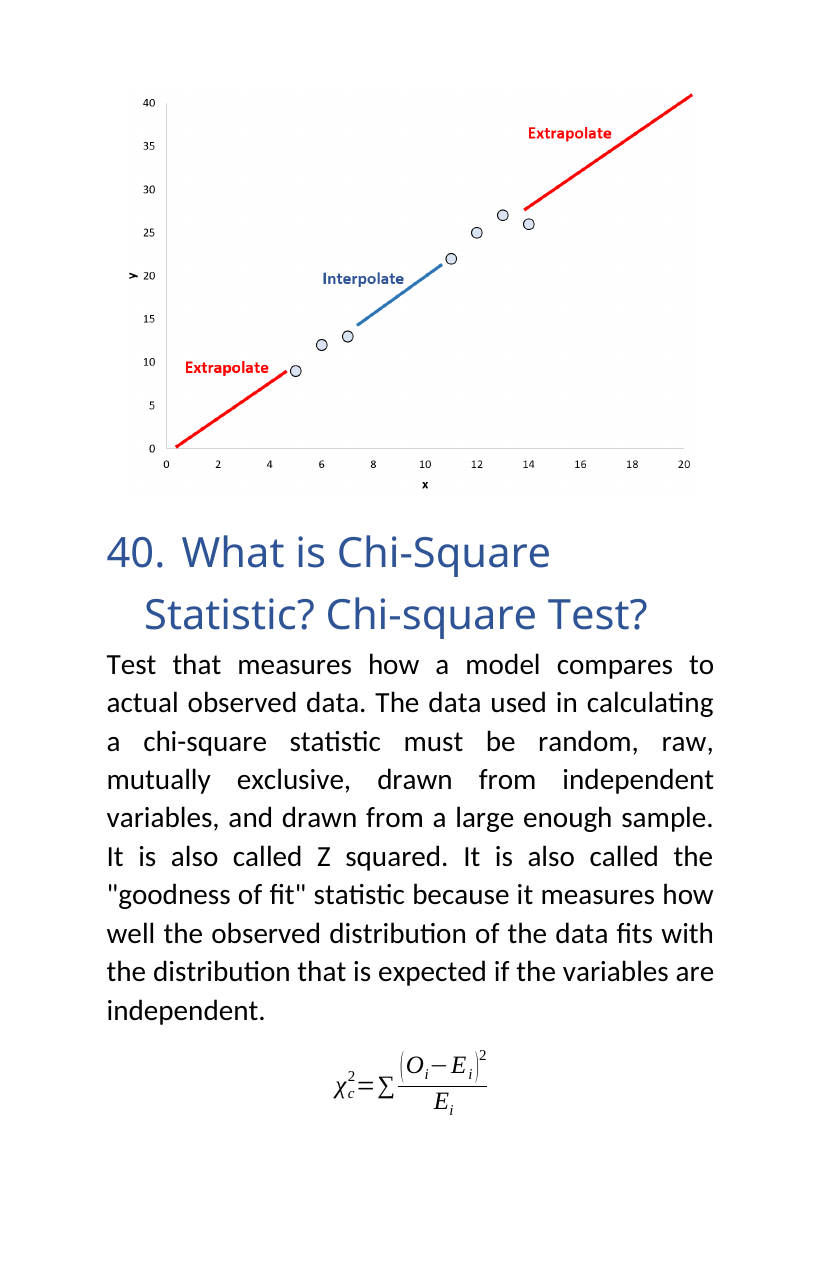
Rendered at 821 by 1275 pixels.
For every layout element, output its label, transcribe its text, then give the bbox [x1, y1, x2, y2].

subtitle What is Chi-Square Statistic? Chi-square Test? [106, 523, 714, 641]
text Test that measures how a model compares to actual observed data. The data used in calculating a chi-square statistic must be random, raw, mutually exclusive, drawn from independent variables, and drawn from a large enough sample. It is also called Z squared. It is also called the "goodness of fit" statistic because it measures how well the observed distribution of the data fits with the distribution that is expected if the variables are independent. [106, 646, 714, 1027]
picture [123, 88, 698, 497]
